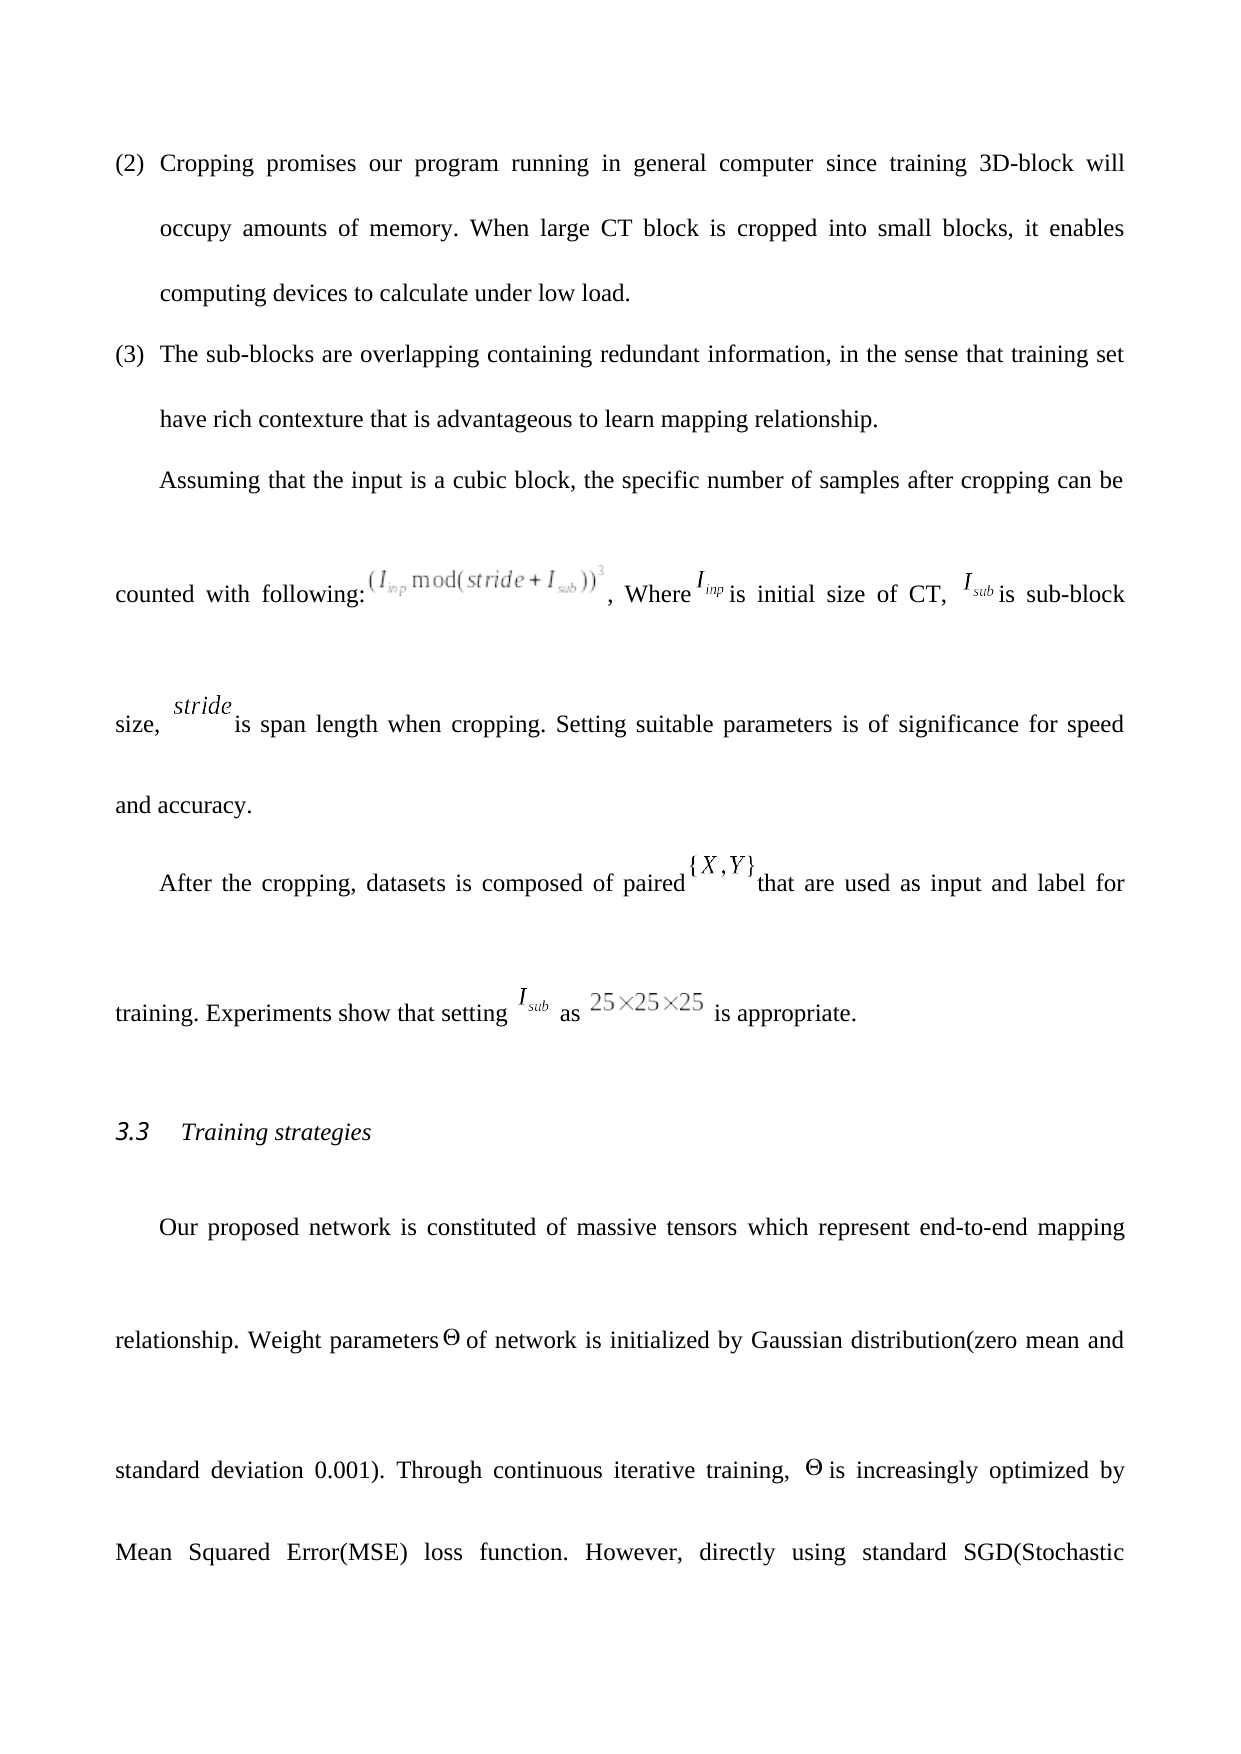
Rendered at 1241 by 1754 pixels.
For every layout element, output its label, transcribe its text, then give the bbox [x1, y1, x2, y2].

list Training strategies [115, 1098, 1125, 1163]
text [115, 1210, 1125, 1567]
text After the cropping, datasets is composed of pairedthat are used as input and label for training. Experiments show that setting as is appropriate. [115, 849, 1125, 1044]
list The sub-blocks are overlapping containing redundant information, in the sense that training set have rich contexture that is advantageous to learn mapping relationship. [115, 337, 1125, 434]
text Assuming that the input is a cubic block, the specific number of samples after cropping can be counted with following:, Whereis initial size of CT, is sub-block size, is span length when cropping. Setting suitable parameters is of significance for speed and accuracy. [115, 463, 1125, 821]
list Cropping promises our program running in general computer since training 3D-block will occupy amounts of memory. When large CT block is cropped into small blocks, it enables computing devices to calculate under low load. [115, 146, 1125, 308]
